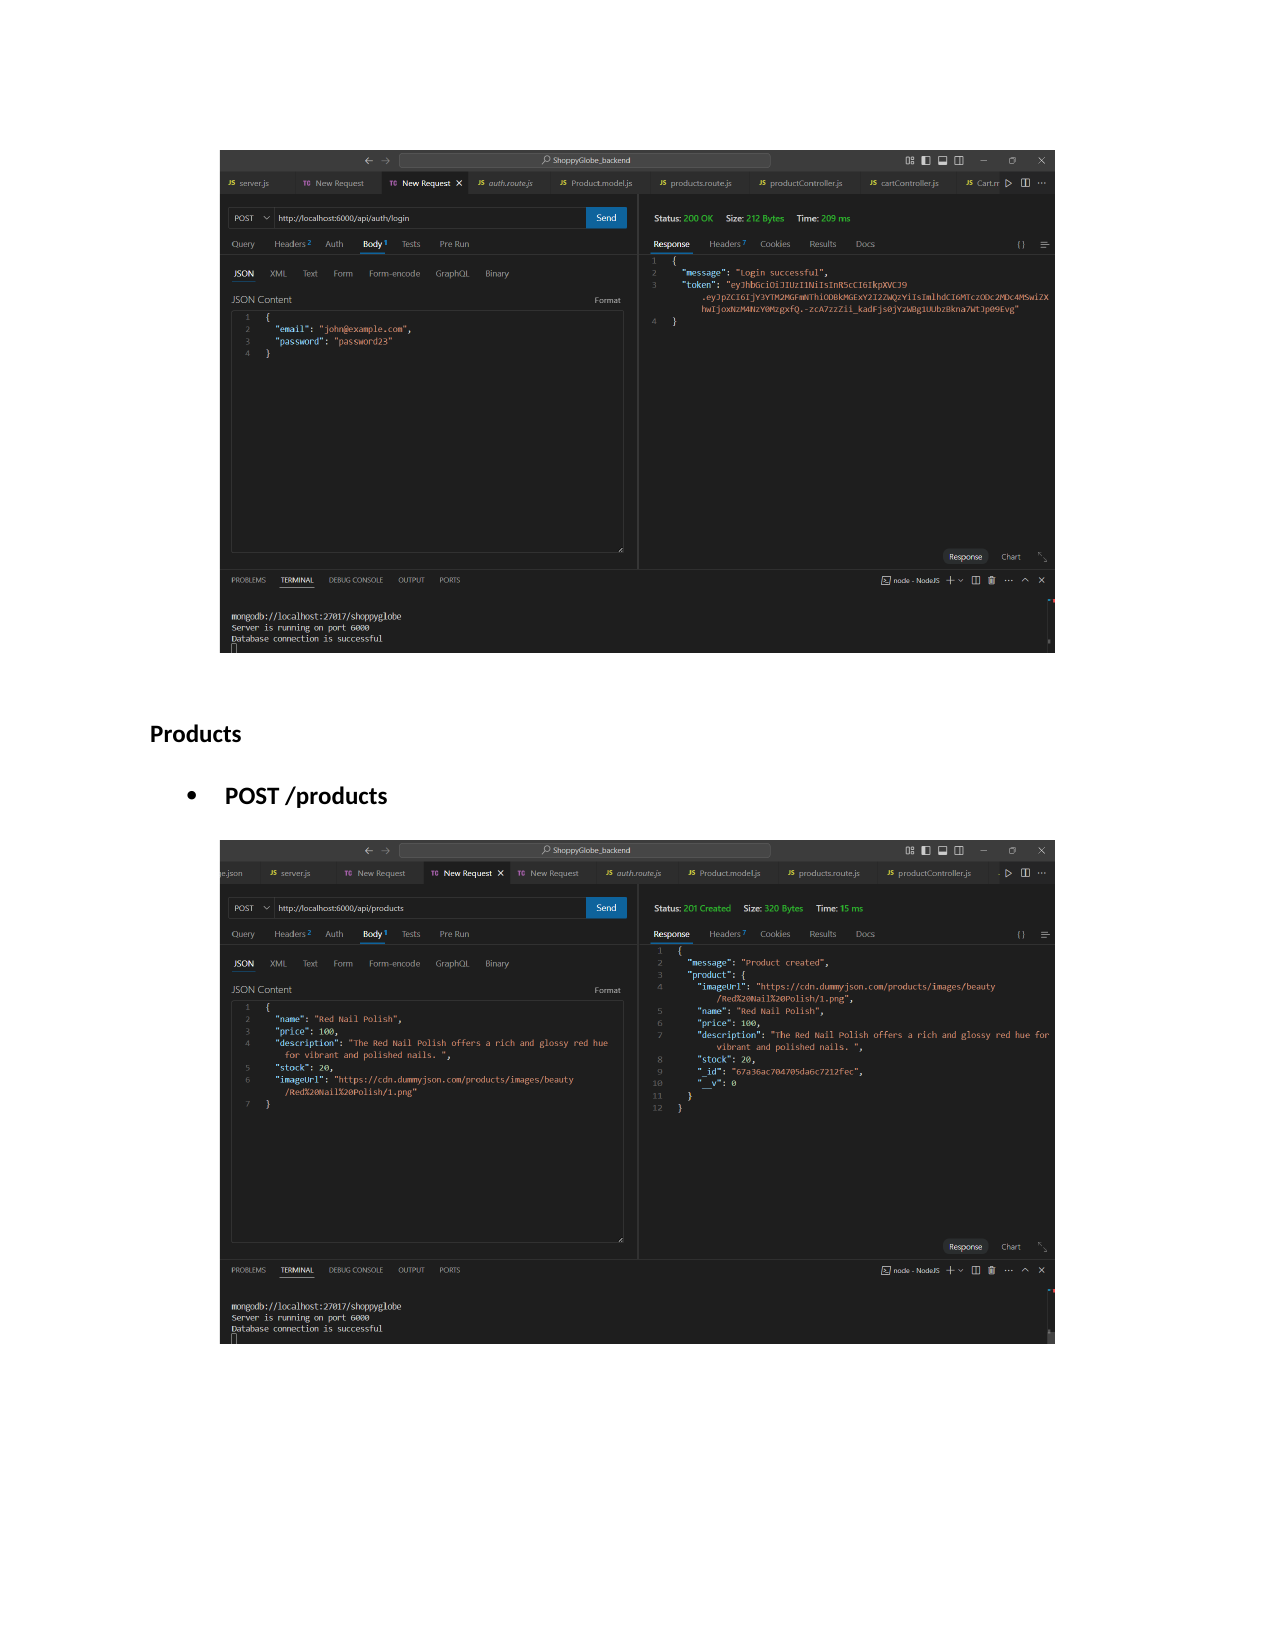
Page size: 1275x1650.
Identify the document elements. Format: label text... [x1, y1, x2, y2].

picture [219, 150, 1055, 653]
list POST /products [187, 780, 1125, 811]
text Products [150, 718, 1125, 749]
picture [219, 840, 1055, 1344]
